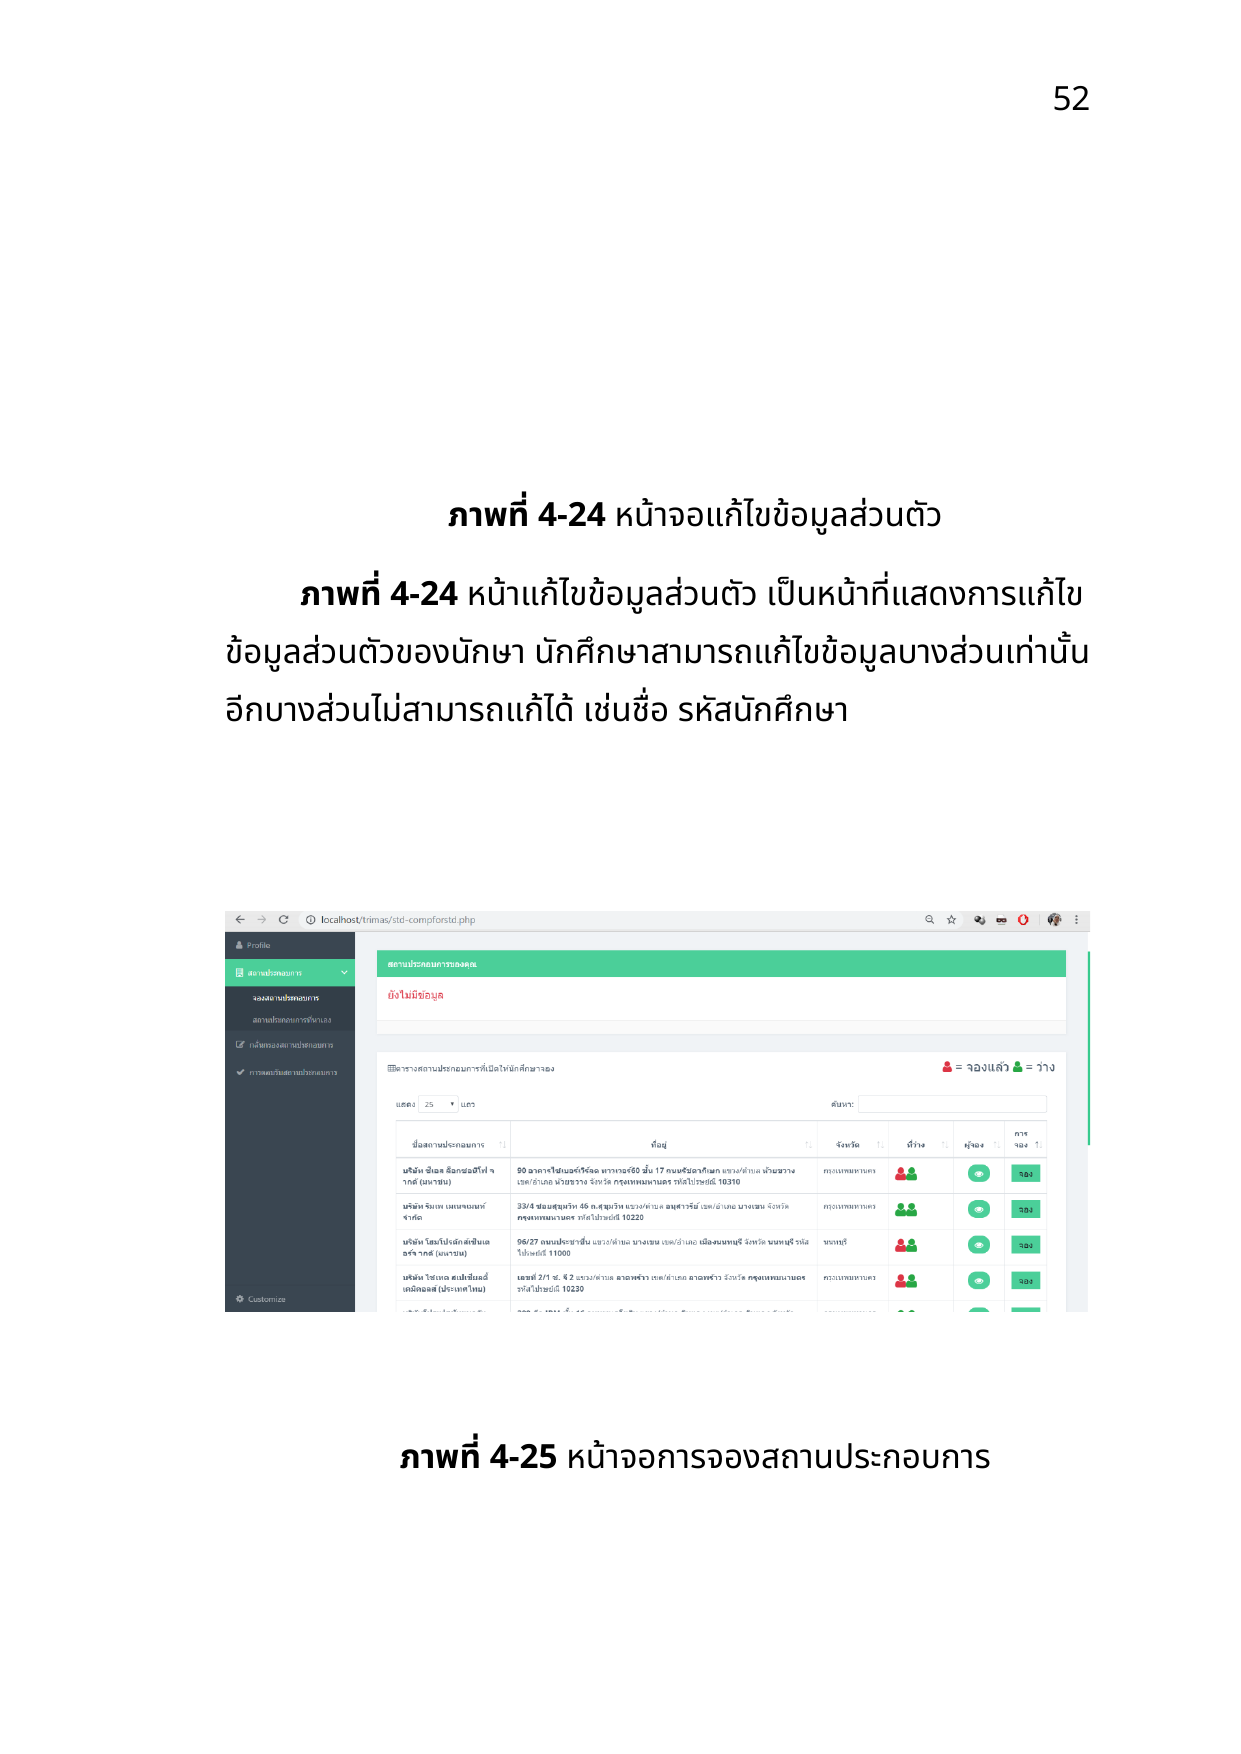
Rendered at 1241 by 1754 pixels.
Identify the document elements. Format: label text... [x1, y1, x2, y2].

text ภาพที่ 4-24 หน้าแก้ไขข้อมูลส่วนตัว เป็นหน้าที่แสดงการแก้ไขข้อมูลส่วนตัวของนักษา นักศึกษาสามารถแก้ไขข้อมูลบางส่วนเท่านั้น อีกบางส่วนไม่สามารถแก้ได้ เช่นชื่อ รหัสนักศึกษา [225, 570, 1090, 736]
picture [225, 911, 1091, 1312]
text ภาพที่ 4-24 หน้าจอแก้ไขข้อมูล​ส่วนตัว [254, 491, 1090, 542]
text ภาพที่ 4-25 หน้าจอการจองสถานประกอบการ [225, 1433, 1090, 1484]
